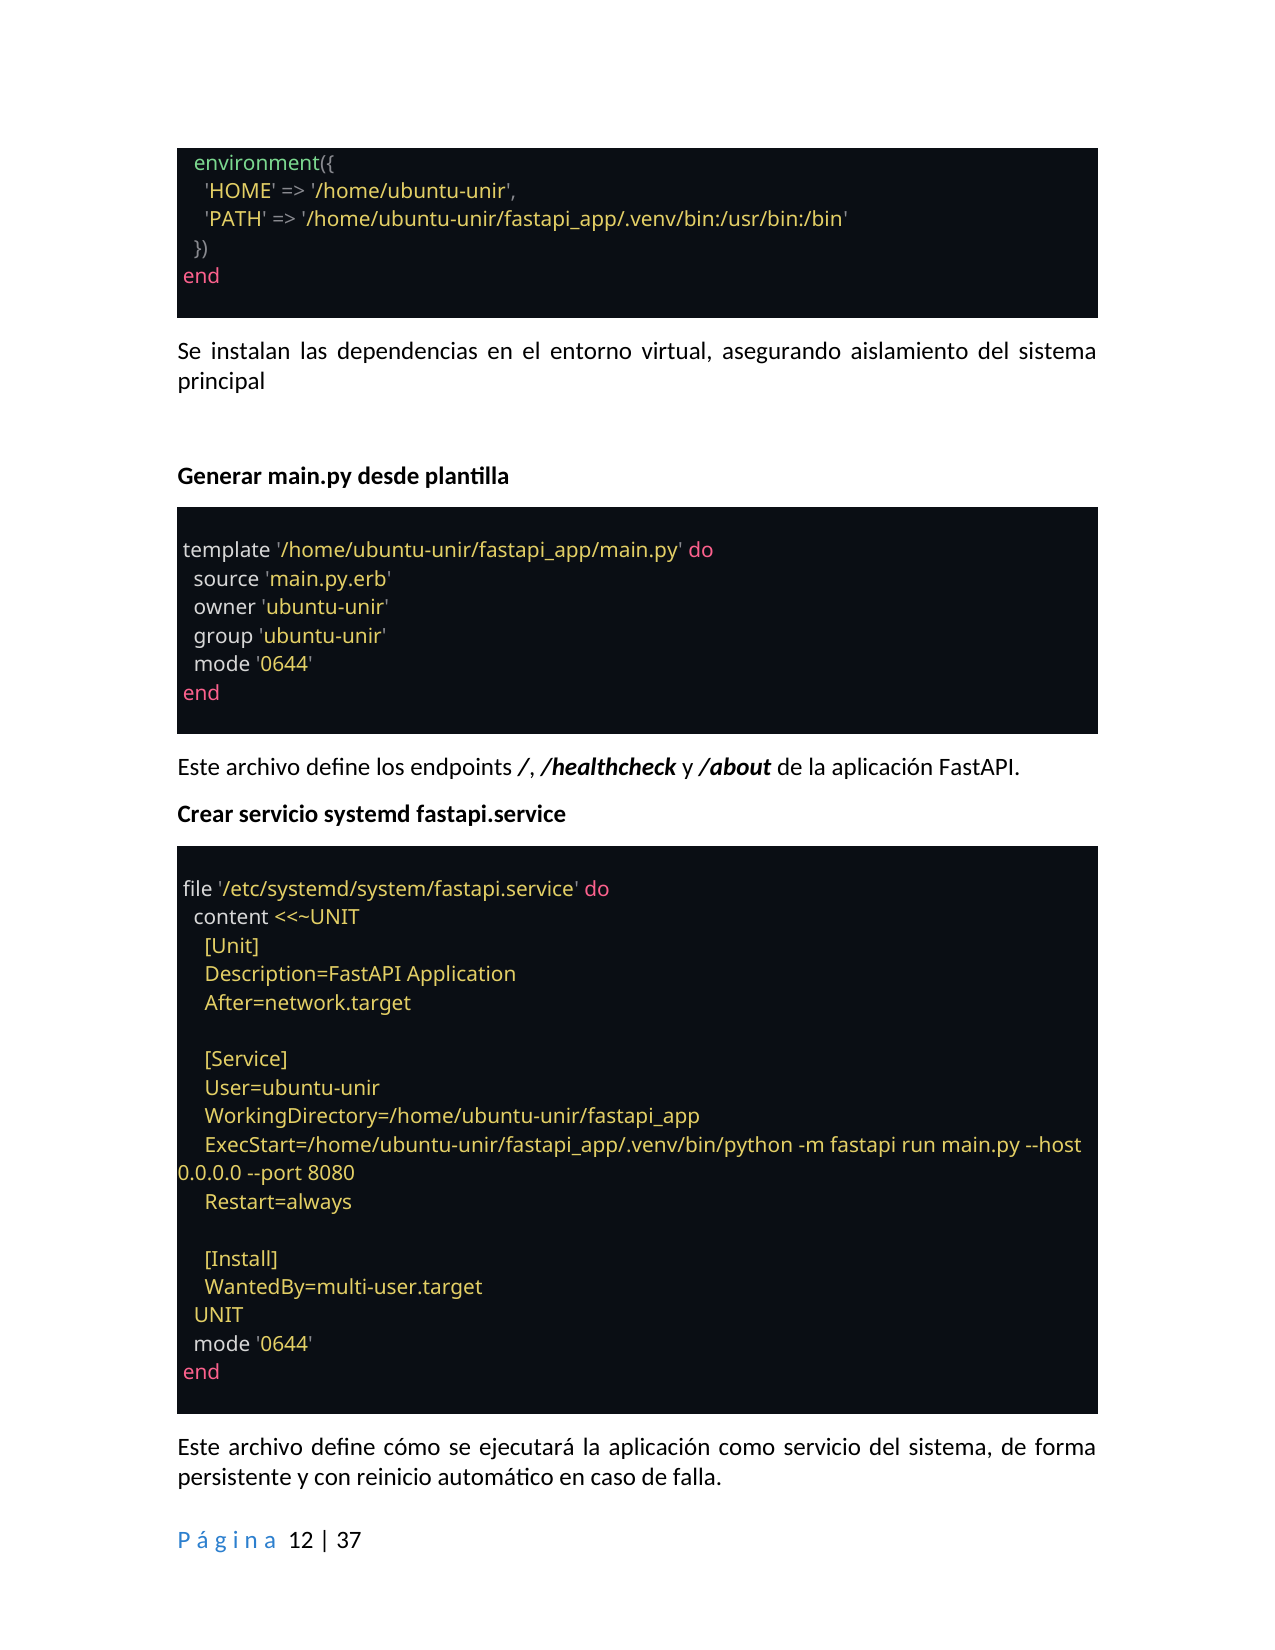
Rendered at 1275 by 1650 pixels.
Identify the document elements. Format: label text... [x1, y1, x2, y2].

text 'HOME' => '/home/ubuntu-unir', [177, 176, 1098, 204]
text environment({ [177, 148, 1098, 176]
text Description=FastAPI Application [177, 959, 1098, 988]
text file '/etc/systemd/system/fastapi.service' do [177, 874, 1098, 902]
text group 'ubuntu-unir' [177, 621, 1098, 649]
text UNIT [177, 1301, 1098, 1329]
text Crear servicio systemd fastapi.service [177, 798, 1098, 829]
text Restart=always [177, 1187, 1098, 1215]
text [Unit] [177, 931, 1098, 959]
text mode '0644' [177, 1329, 1098, 1357]
text }) [177, 233, 1098, 261]
text end [177, 1357, 1098, 1386]
text [Service] [177, 1044, 1098, 1073]
text User=ubuntu-unir [177, 1073, 1098, 1101]
text end [177, 261, 1098, 290]
text Se instalan las dependencias en el entorno virtual, asegurando aislamiento del sistema principal [177, 335, 1098, 396]
text After=network.target [177, 988, 1098, 1016]
text source 'main.py.erb' [177, 564, 1098, 592]
text owner 'ubuntu-unir' [177, 592, 1098, 621]
text ExecStart=/home/ubuntu-unir/fastapi_app/.venv/bin/python -m fastapi run main.py --host 0.0.0.0 --port 8080 [177, 1130, 1098, 1187]
text end [177, 678, 1098, 706]
text WantedBy=multi-user.target [177, 1272, 1098, 1301]
text template '/home/ubuntu-unir/fastapi_app/main.py' do [177, 535, 1098, 564]
text Este archivo define cómo se ejecutará la aplicación como servicio del sistema, de forma persistente y con reinicio automático en caso de falla. [177, 1431, 1098, 1492]
text 'PATH' => '/home/ubuntu-unir/fastapi_app/.venv/bin:/usr/bin:/bin' [177, 204, 1098, 233]
text Generar main.py desde plantilla [177, 460, 1098, 490]
text mode '0644' [177, 649, 1098, 678]
text [Install] [177, 1244, 1098, 1272]
text Este archivo define los endpoints /, /healthcheck y /about de la aplicación FastAPI. [177, 751, 1098, 782]
text WorkingDirectory=/home/ubuntu-unir/fastapi_app [177, 1101, 1098, 1130]
text content <<~UNIT [177, 902, 1098, 931]
